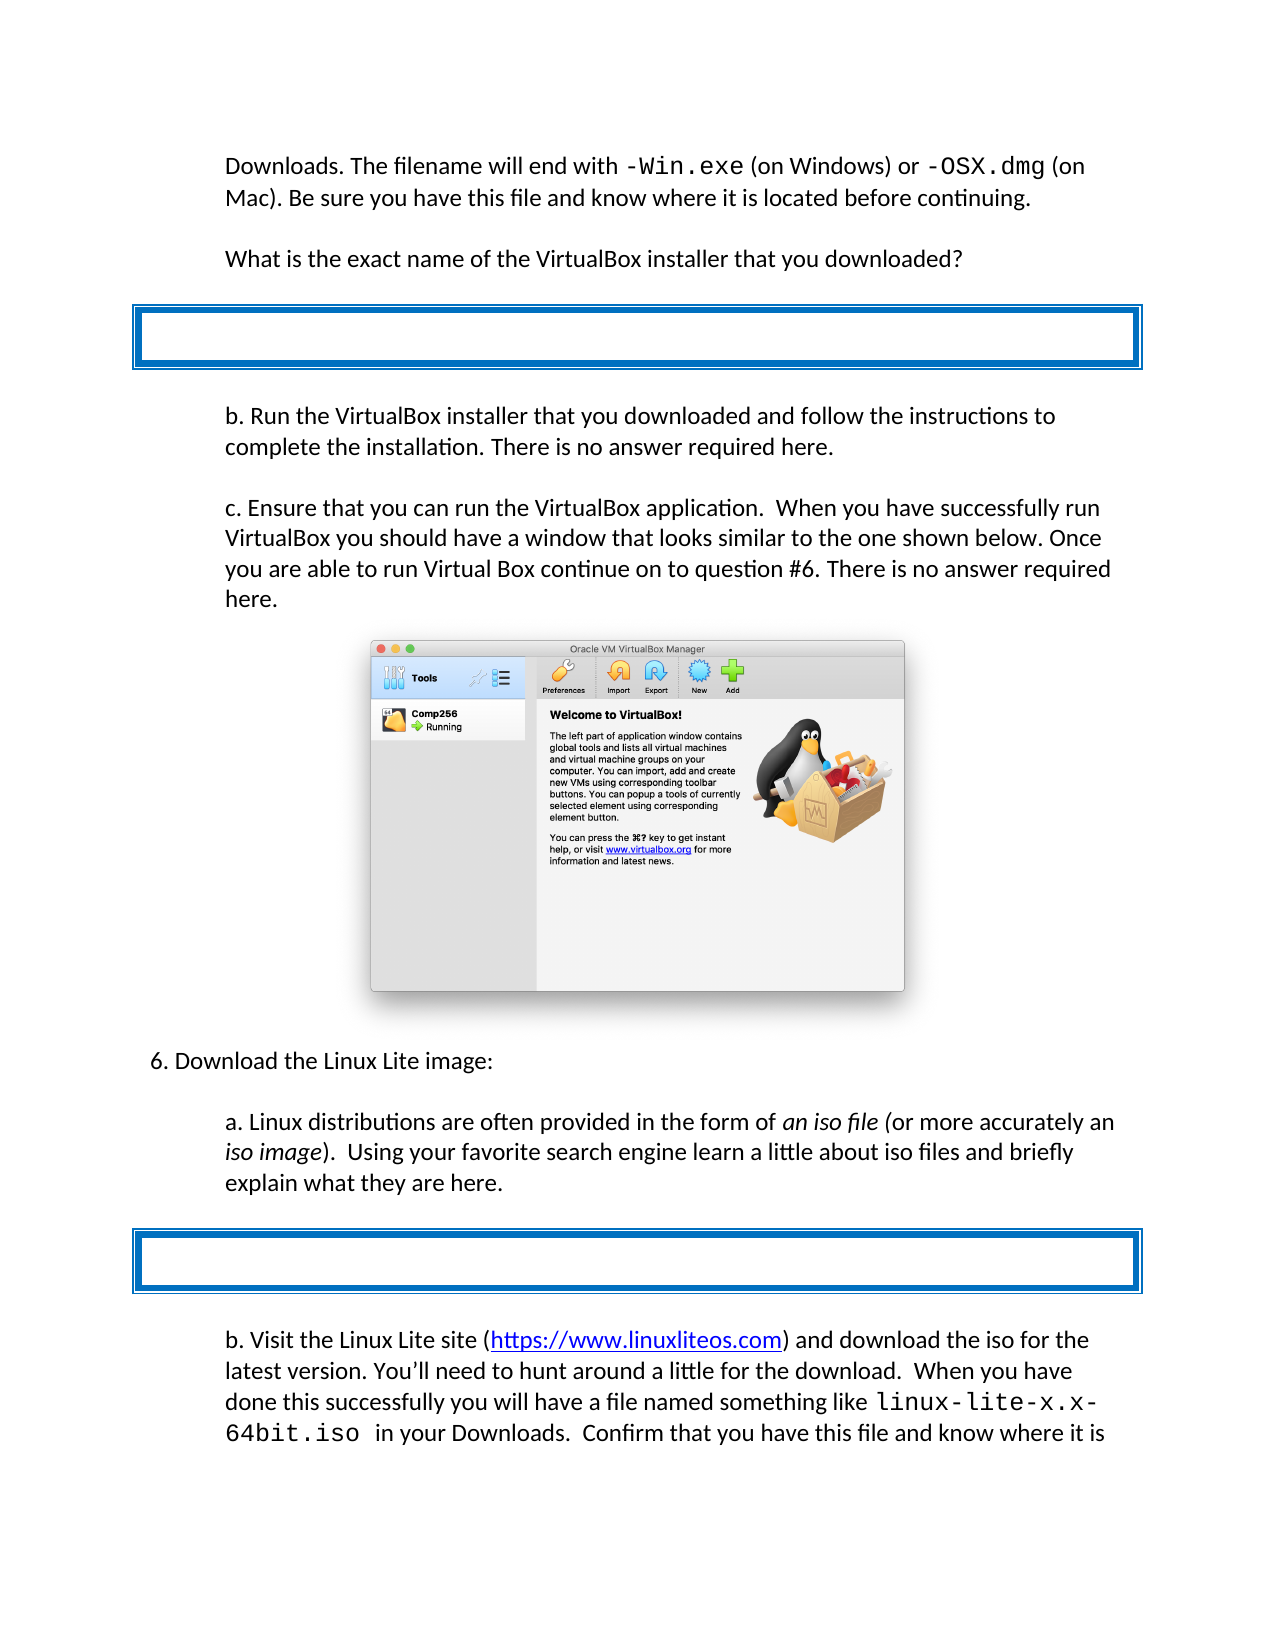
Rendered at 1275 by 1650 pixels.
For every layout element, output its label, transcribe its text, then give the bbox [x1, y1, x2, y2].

text 6. Download the Linux Lite image: [150, 1045, 1125, 1076]
text b. Run the VirtualBox installer that you downloaded and follow the instructions to complete the installation. There is no answer required here. [225, 400, 1125, 461]
text What is the exact name of the VirtualBox installer that you downloaded? [225, 243, 1125, 273]
text c. Ensure that you can run the VirtualBox application. When you have successfully run VirtualBox you should have a window that looks similar to the one shown below. Once you are able to run Virtual Box continue on to question #6. There is no answer required here. [225, 492, 1125, 614]
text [225, 150, 1125, 212]
picture [330, 613, 945, 1045]
text a. Linux distributions are often provided in the form of an iso file (or more accurately an iso image). Using your favorite search engine learn a little about iso files and briefly explain what they are here. [225, 1106, 1125, 1198]
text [225, 1324, 1125, 1449]
